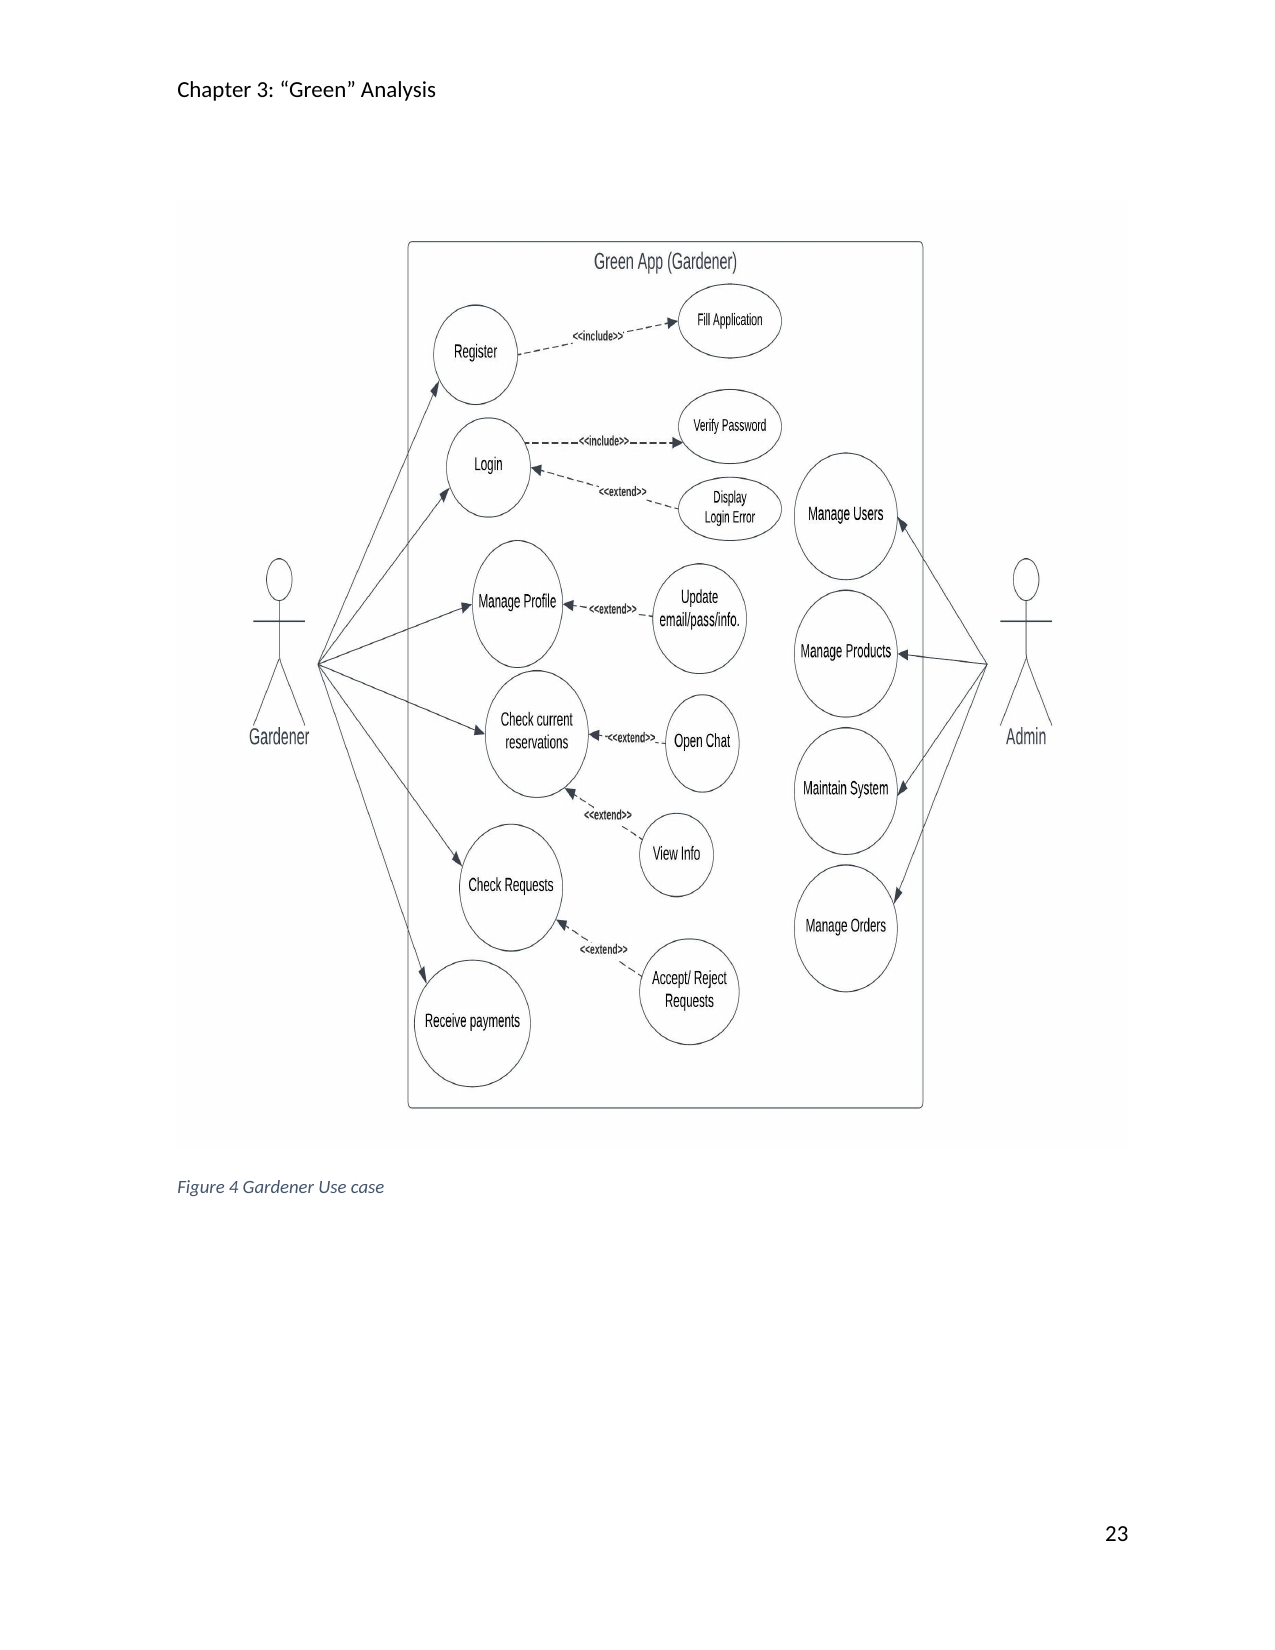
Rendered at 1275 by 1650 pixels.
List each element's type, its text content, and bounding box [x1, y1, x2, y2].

picture [177, 200, 1128, 1150]
